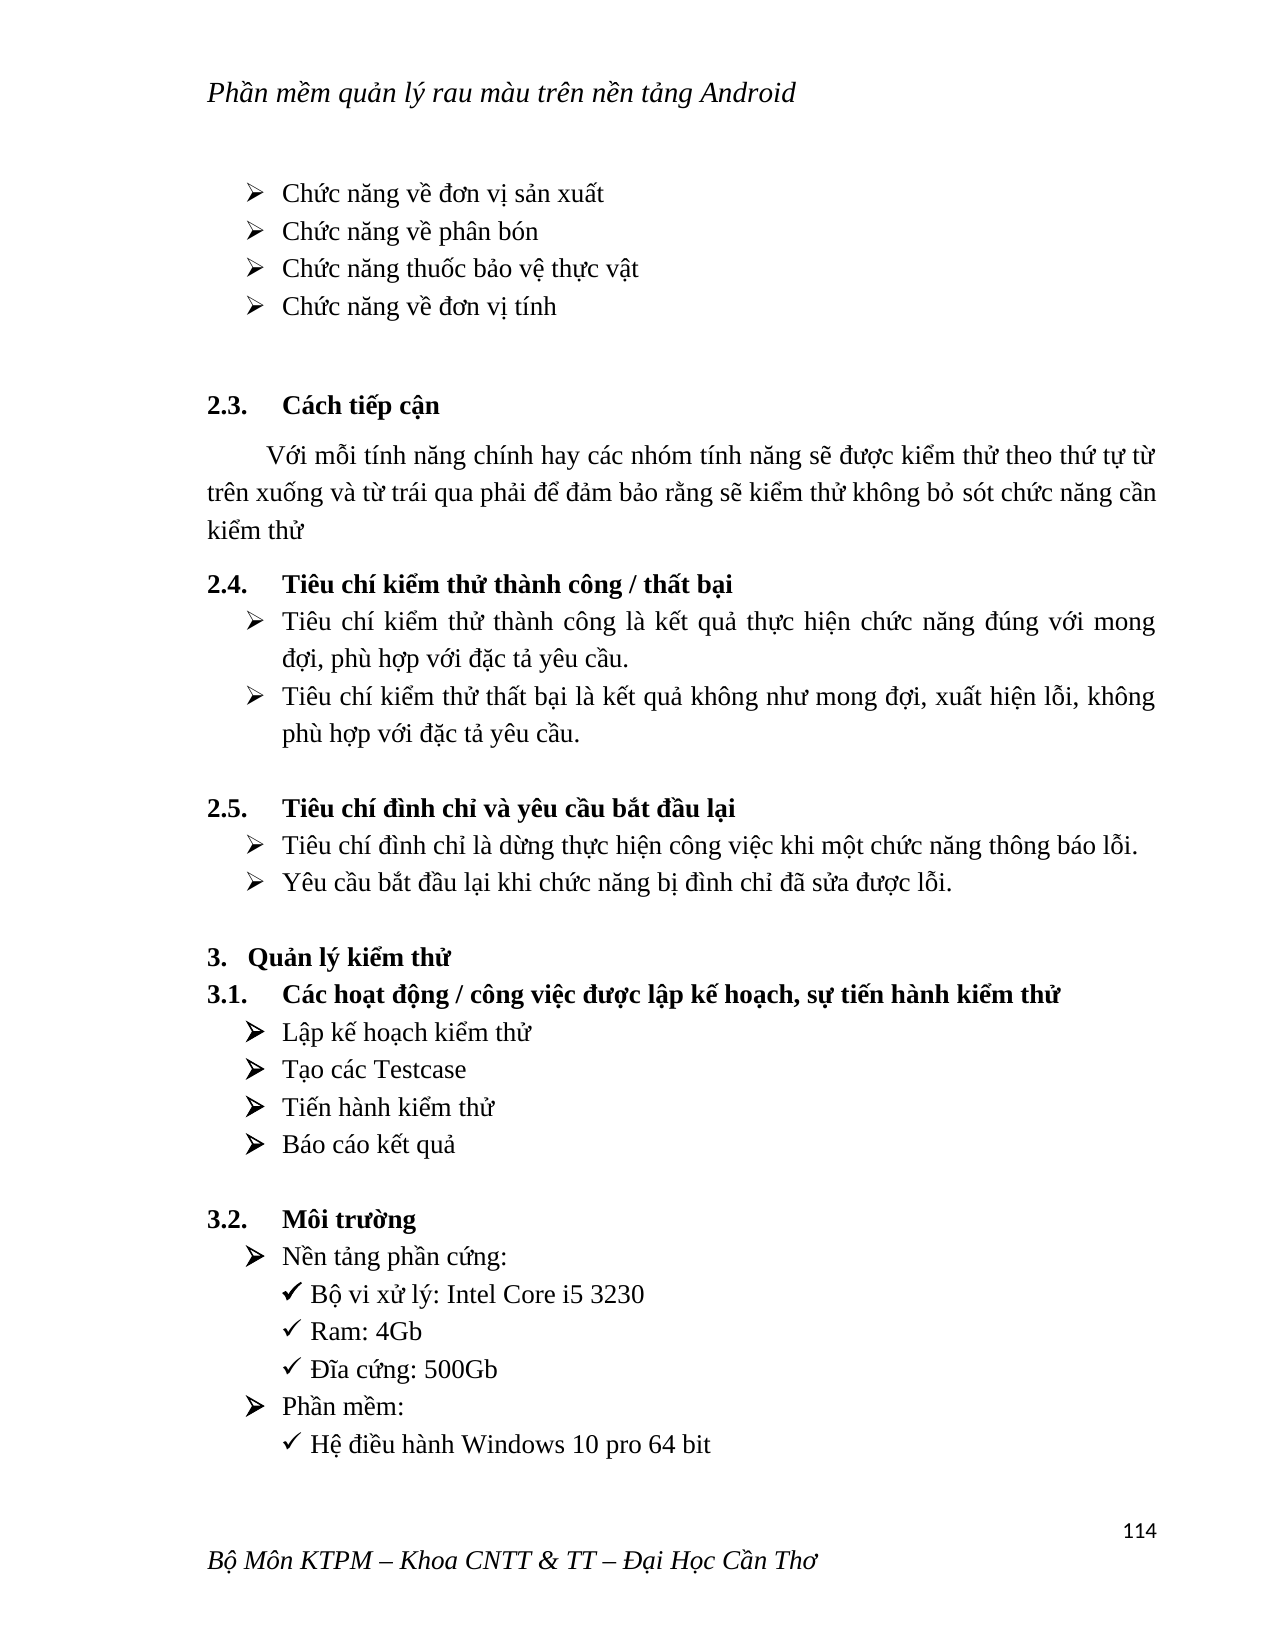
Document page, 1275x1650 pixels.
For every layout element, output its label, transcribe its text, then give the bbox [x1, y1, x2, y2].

list Phần mềm: [244, 1391, 1157, 1422]
list Chức năng về đơn vị sản xuất [244, 177, 1157, 208]
text Với mỗi tính năng chính hay các nhóm tính năng sẽ được kiểm thử theo thứ tự từ trên xuống và từ trái qua phải để đảm bảo rằng sẽ kiểm thử không bỏ sót chức năng cần kiểm thử [207, 439, 1157, 545]
list Tiêu chí kiểm thử thành công là kết quả thực hiện chức năng đúng với mong đợi, phù hợp với đặc tả yêu cầu. [244, 605, 1157, 674]
list Báo cáo kết quả [244, 1128, 1157, 1160]
list Ram: 4Gb [207, 1316, 1157, 1347]
list Nền tảng phần cứng: [244, 1241, 1157, 1272]
list Yêu cầu bắt đầu lại khi chức năng bị đình chỉ đã sửa được lỗi. [244, 867, 1157, 898]
list Tiêu chí đình chỉ là dừng thực hiện công việc khi một chức năng thông báo lỗi. [244, 829, 1157, 860]
list Tiến hành kiểm thử [244, 1091, 1157, 1122]
list Tạo các Testcase [244, 1053, 1157, 1085]
list Lập kế hoạch kiểm thử [244, 1016, 1157, 1047]
list Bộ vi xử lý: Intel Core i5 3230 [207, 1278, 1157, 1309]
list Chức năng thuốc bảo vệ thực vật [244, 252, 1157, 283]
list Cách tiếp cận [207, 389, 1157, 421]
list Tiêu chí đình chỉ và yêu cầu bắt đầu lại [207, 792, 1157, 823]
list Chức năng về đơn vị tính [244, 290, 1157, 321]
list Môi trường [207, 1203, 1157, 1234]
list Các hoạt động / công việc được lập kế hoạch, sự tiến hành kiểm thử [207, 979, 1157, 1010]
list Tiêu chí kiểm thử thành công / thất bại [207, 568, 1157, 599]
list Chức năng về phân bón [244, 215, 1157, 246]
list Đĩa cứng: 500Gb [207, 1353, 1157, 1384]
list Quản lý kiểm thử [207, 941, 1157, 972]
list Hệ điều hành Windows 10 pro 64 bit [207, 1428, 1157, 1459]
list Tiêu chí kiểm thử thất bại là kết quả không như mong đợi, xuất hiện lỗi, không phù hợp với đặc tả yêu cầu. [244, 680, 1157, 748]
